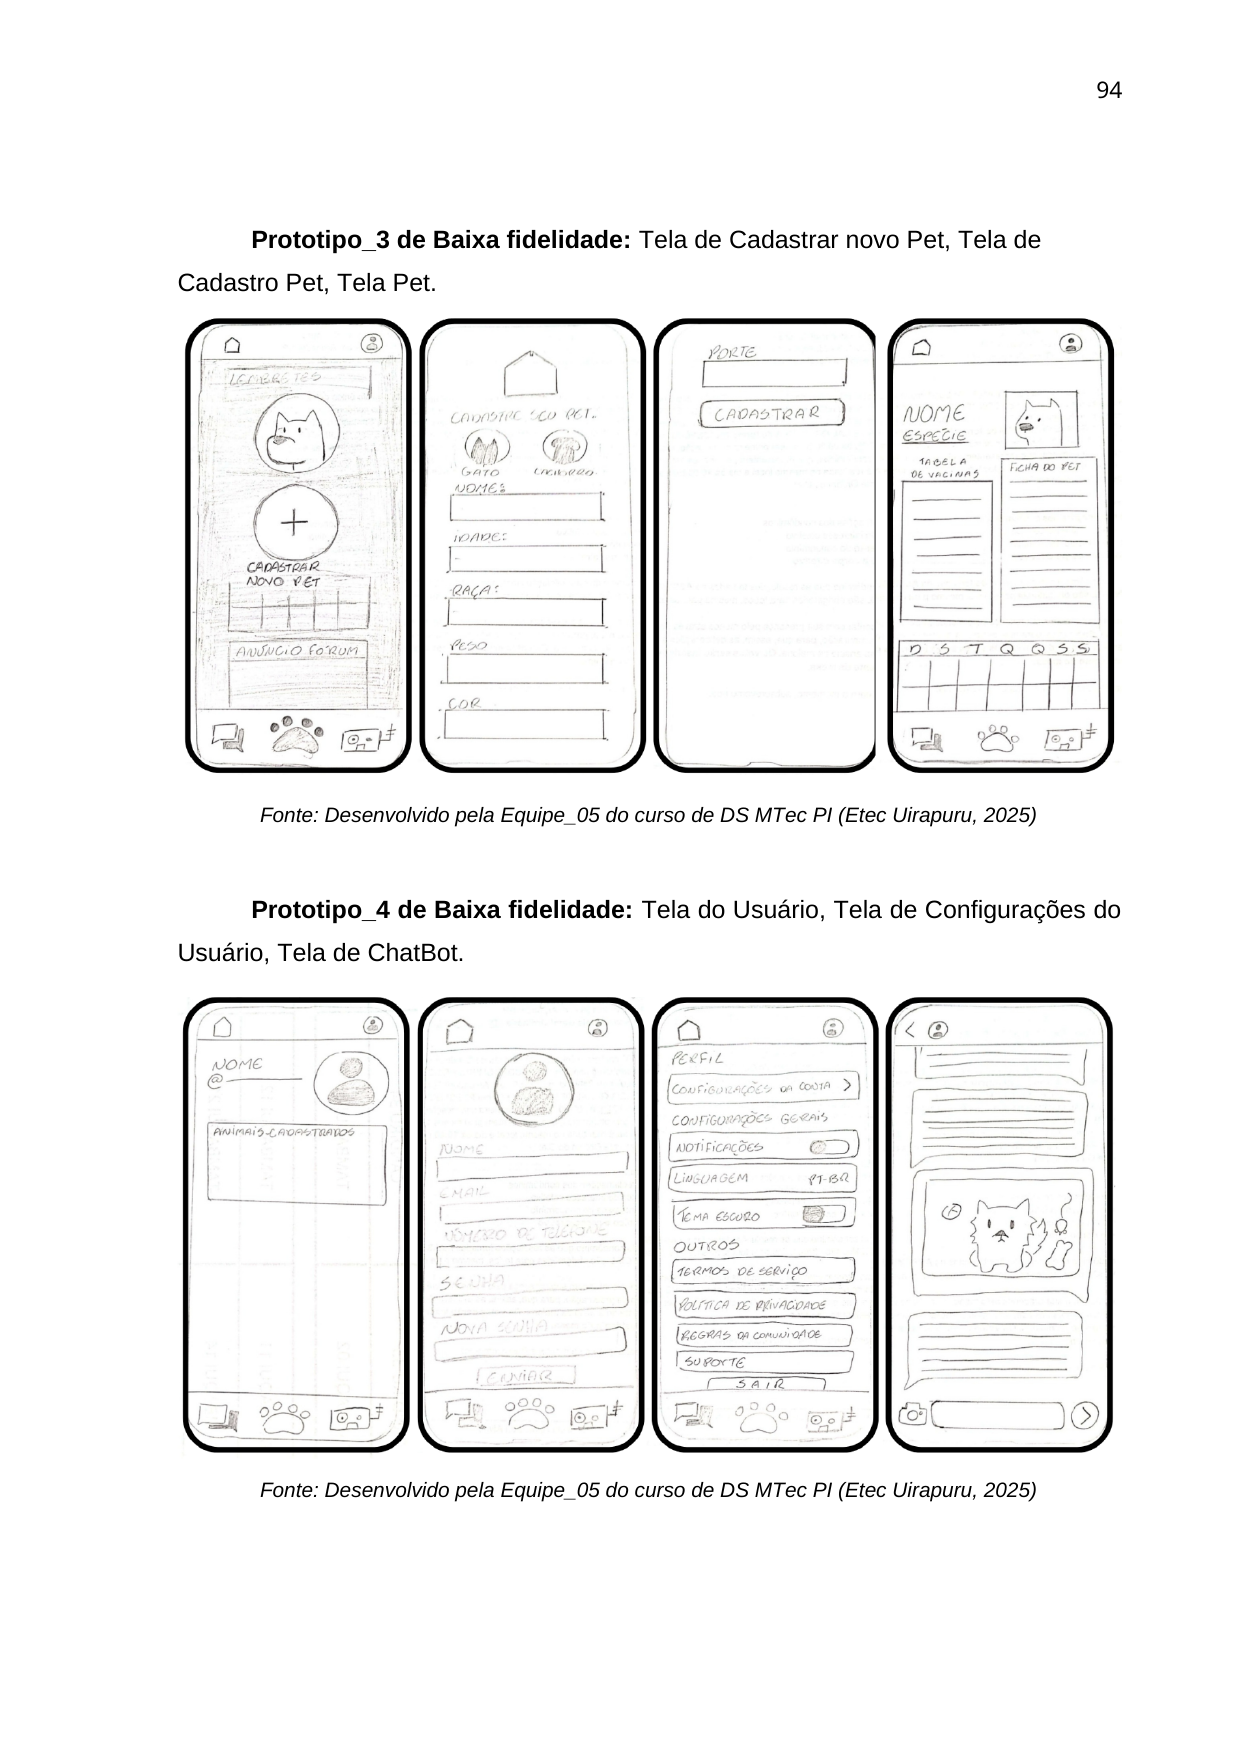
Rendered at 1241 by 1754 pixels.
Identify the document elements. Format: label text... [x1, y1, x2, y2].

text Prototipo_3 de Baixa fidelidade: Tela de Cadastrar novo Pet, Tela de Cadastro Pet, Tela Pet. [177, 225, 1122, 312]
picture [177, 312, 1123, 775]
text Fonte: Desenvolvido pela Equipe_05 do curso de DS MTec PI (Etec Uirapuru, 2025) [177, 1478, 1122, 1502]
text Prototipo_4 de Baixa fidelidade: Tela do Usuário, Tela de Configurações do Usuário, Tela de ChatBot. [177, 895, 1122, 967]
picture [177, 993, 1123, 1459]
text Fonte: Desenvolvido pela Equipe_05 do curso de DS MTec PI (Etec Uirapuru, 2025) [177, 802, 1122, 826]
